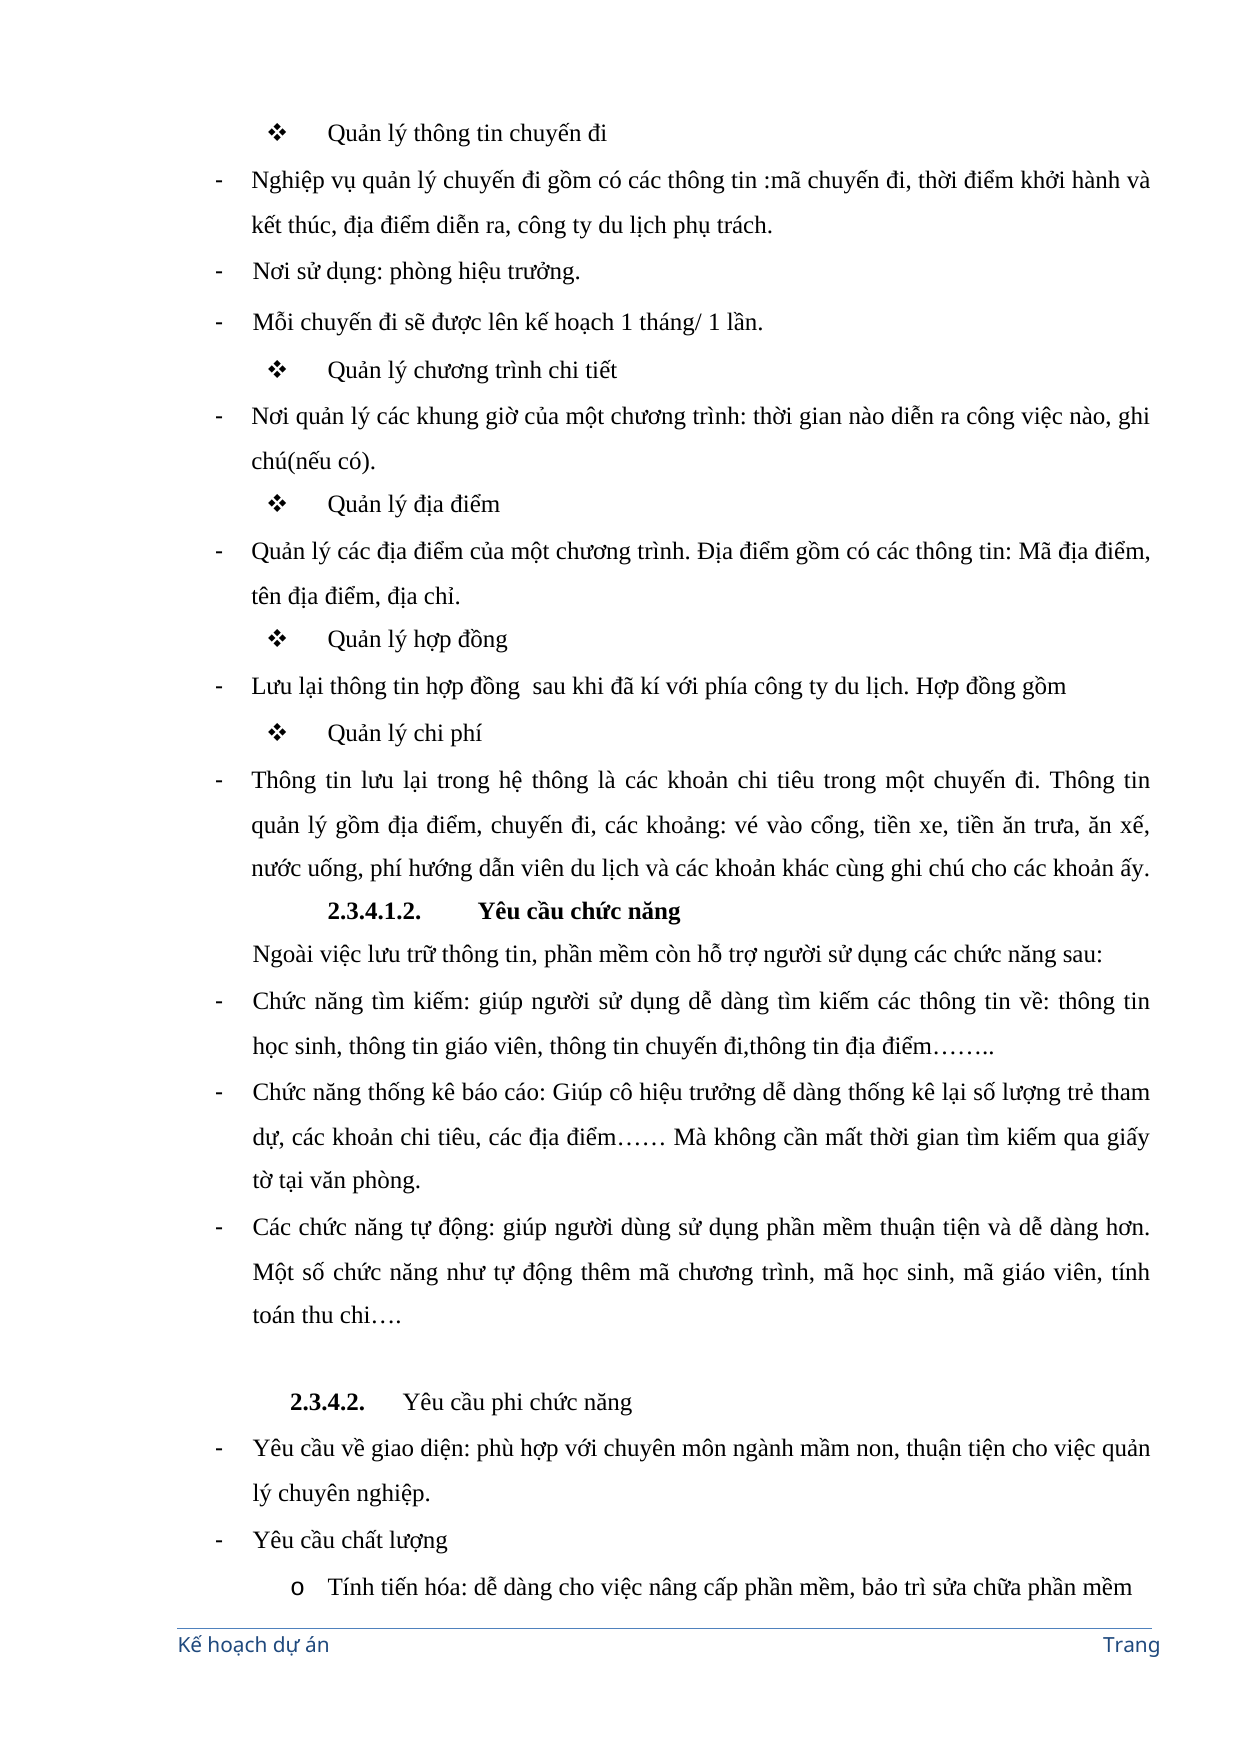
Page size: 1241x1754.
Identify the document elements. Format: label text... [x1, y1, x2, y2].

list Quản lý địa điểm [207, 489, 1152, 518]
list Nơi quản lý các khung giờ của một chương trình: thời gian nào diễn ra công việc nào, ghi chú(nếu có). [215, 398, 1152, 475]
list Nơi sử dụng: phòng hiệu trưởng. [177, 253, 1152, 287]
list Nghiệp vụ quản lý chuyến đi gồm có các thông tin :mã chuyến đi, thời điểm khởi hành và kết thúc, địa điểm diễn ra, công ty du lịch phụ trách. [215, 161, 1152, 238]
list Tính tiến hóa: dễ dàng cho việc nâng cấp phần mềm, bảo trì sửa chữa phần mềm [290, 1572, 1152, 1603]
list Yêu cầu về giao diện: phù hợp với chuyên môn ngành mầm non, thuận tiện cho việc quản lý chuyên nghiệp. [215, 1430, 1152, 1507]
list Các chức năng tự động: giúp người dùng sử dụng phần mềm thuận tiện và dễ dàng hơn. Một số chức năng như tự động thêm mã chương trình, mã học sinh, mã giáo viên, tính toán thu chi…. [215, 1209, 1152, 1329]
list Quản lý hợp đồng [207, 624, 1152, 653]
list Yêu cầu chức năng [327, 896, 1152, 925]
text Ngoài việc lưu trữ thông tin, phần mềm còn hỗ trợ người sử dụng các chức năng sau: [215, 939, 1152, 968]
list Quản lý chương trình chi tiết [207, 355, 1152, 384]
list Quản lý chi phí [207, 718, 1152, 747]
list Yêu cầu chất lượng [215, 1521, 1152, 1555]
list Quản lý thông tin chuyến đi [207, 118, 1152, 147]
list Chức năng tìm kiếm: giúp người sử dụng dễ dàng tìm kiếm các thông tin về: thông tin học sinh, thông tin giáo viên, thông tin chuyến đi,thông tin địa điểm…….. [215, 982, 1152, 1060]
list Lưu lại thông tin hợp đồng sau khi đã kí với phía công ty du lịch. Hợp đồng gồm [215, 667, 1152, 701]
list Quản lý các địa điểm của một chương trình. Địa điểm gồm có các thông tin: Mã địa điểm, tên địa điểm, địa chỉ. [215, 533, 1152, 610]
list Mỗi chuyến đi sẽ được lên kế hoạch 1 tháng/ 1 lần. [177, 304, 1152, 338]
list Yêu cầu phi chức năng [290, 1387, 1152, 1415]
list Thông tin lưu lại trong hệ thông là các khoản chi tiêu trong một chuyến đi. Thông tin quản lý gồm địa điểm, chuyến đi, các khoảng: vé vào cổng, tiền xe, tiền ăn trưa, ăn xế, nước uống, phí hướng dẫn viên du lịch và các khoản khác cùng ghi chú cho các khoản ấy. [215, 762, 1152, 882]
list Chức năng thống kê báo cáo: Giúp cô hiệu trưởng dễ dàng thống kê lại số lượng trẻ tham dự, các khoản chi tiêu, các địa điểm…… Mà không cần mất thời gian tìm kiếm qua giấy tờ tại văn phòng. [215, 1074, 1152, 1194]
